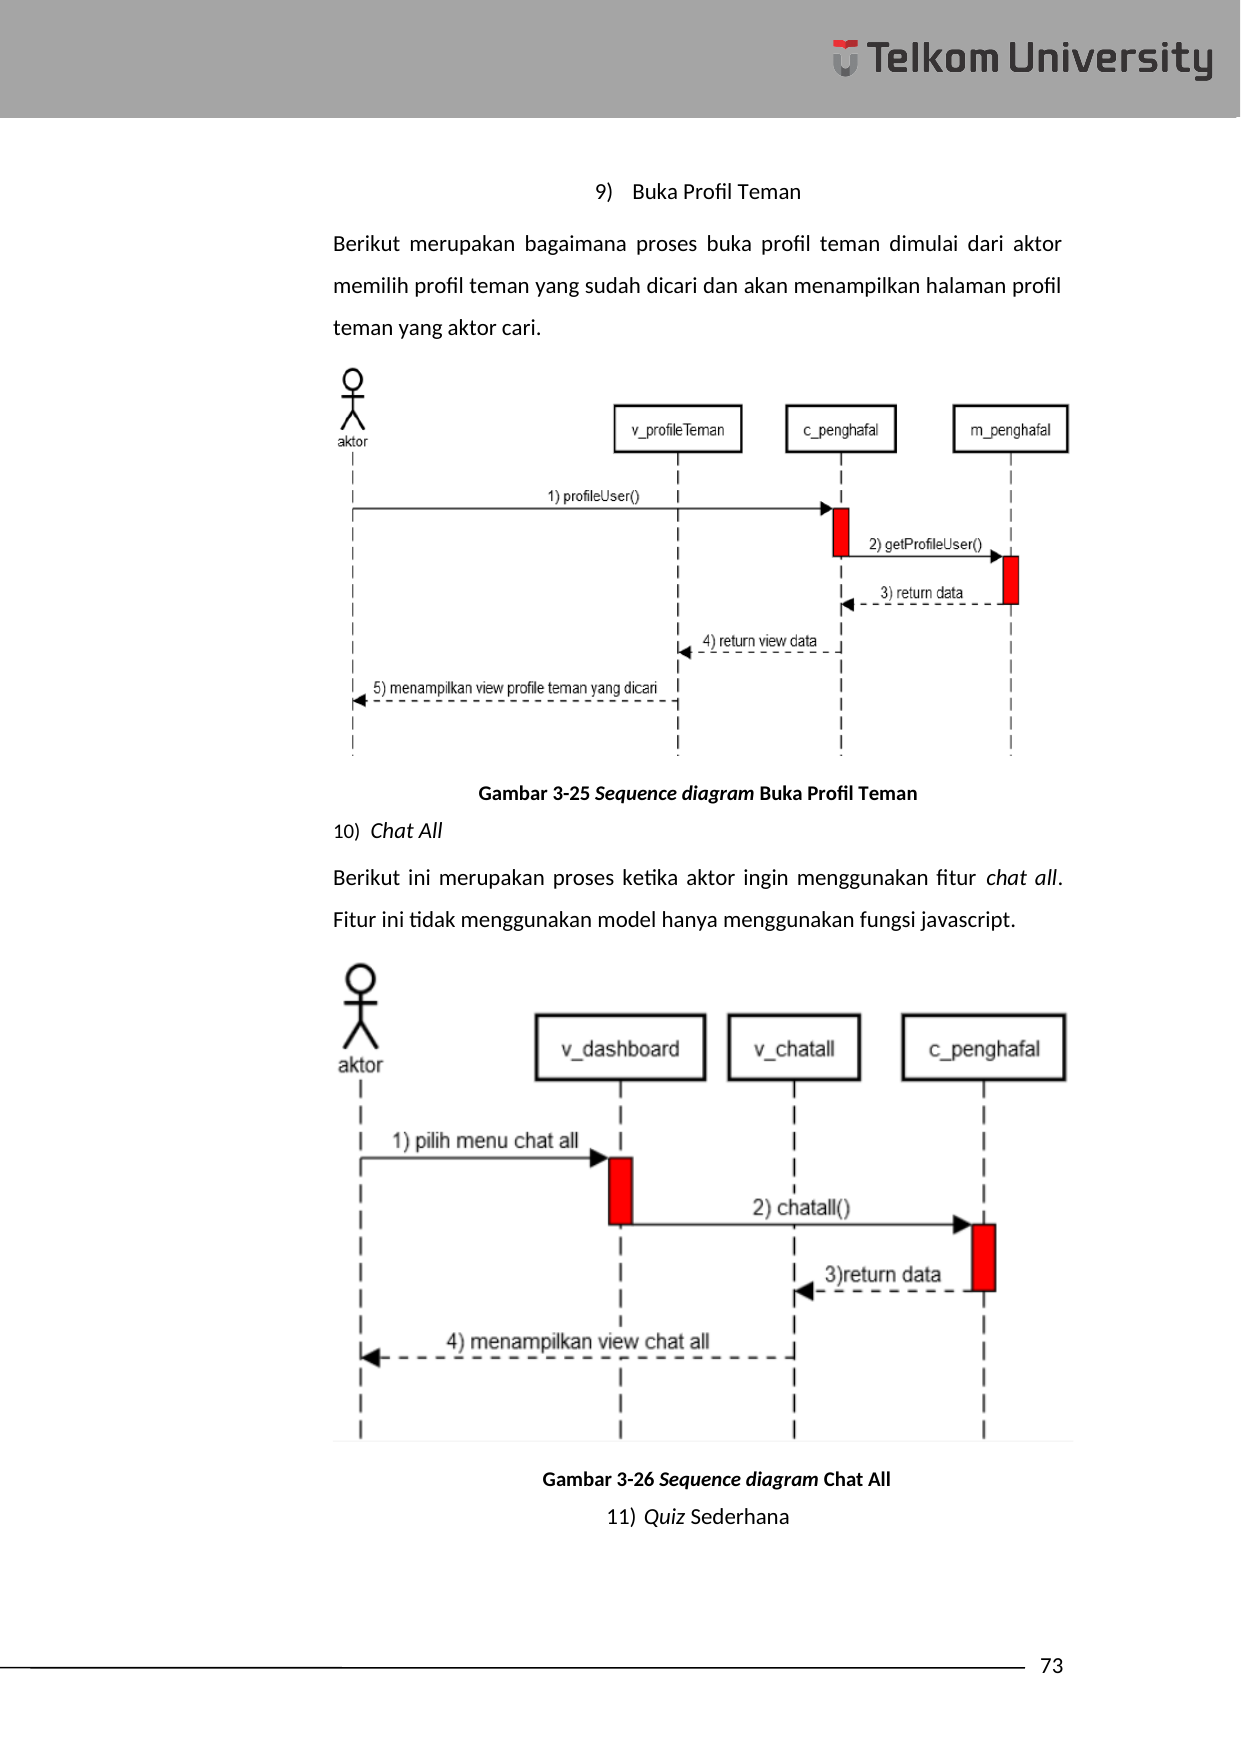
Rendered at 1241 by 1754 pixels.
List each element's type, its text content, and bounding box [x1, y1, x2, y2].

text Berikut ini merupakan proses ketika aktor ingin menggunakan fitur chat all. Fitur ini tidak menggunakan model hanya menggunakan fungsi javascript. [333, 863, 1063, 933]
list Chat All [333, 816, 1063, 844]
list Quiz Sederhana [333, 1502, 1063, 1530]
picture [332, 957, 1074, 1442]
text Berikut merupakan bagaimana proses buka profil teman dimulai dari aktor memilih profil teman yang sudah dicari dan akan menampilkan halaman profil teman yang aktor cari. [333, 229, 1063, 342]
picture [332, 366, 1072, 756]
list Buka Profil Teman [333, 177, 1063, 205]
picture [833, 40, 1213, 81]
